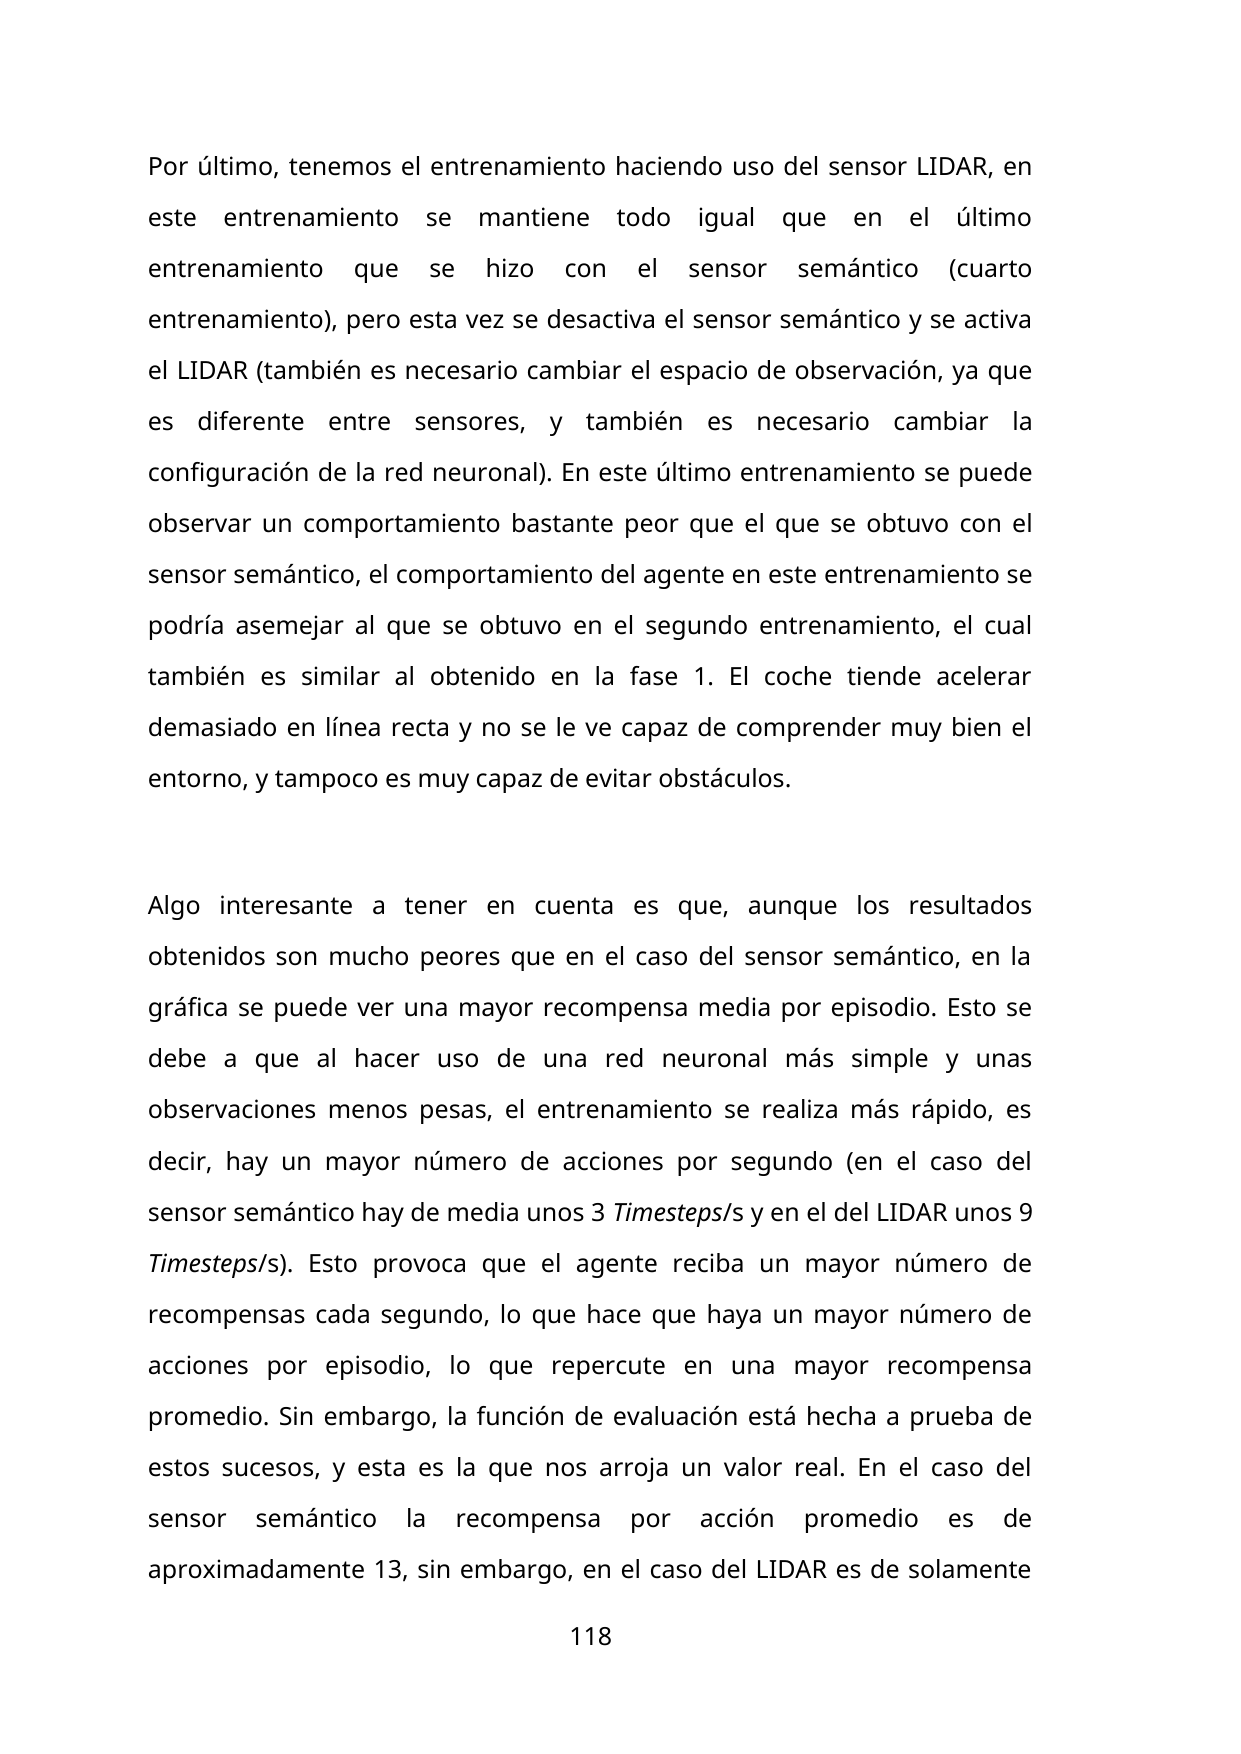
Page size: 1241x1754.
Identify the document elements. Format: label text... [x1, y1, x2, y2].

text Por último, tenemos el entrenamiento haciendo uso del sensor LIDAR, en este entrenamiento se mantiene todo igual que en el último entrenamiento que se hizo con el sensor semántico (cuarto entrenamiento), pero esta vez se desactiva el sensor semántico y se activa el LIDAR (también es necesario cambiar el espacio de observación, ya que es diferente entre sensores, y también es necesario cambiar la configuración de la red neuronal). En este último entrenamiento se puede observar un comportamiento bastante peor que el que se obtuvo con el sensor semántico, el comportamiento del agente en este entrenamiento se podría asemejar al que se obtuvo en el segundo entrenamiento, el cual también es similar al obtenido en la fase 1. El coche tiende acelerar demasiado en línea recta y no se le ve capaz de comprender muy bien el entorno, y tampoco es muy capaz de evitar obstáculos. [148, 148, 1033, 795]
